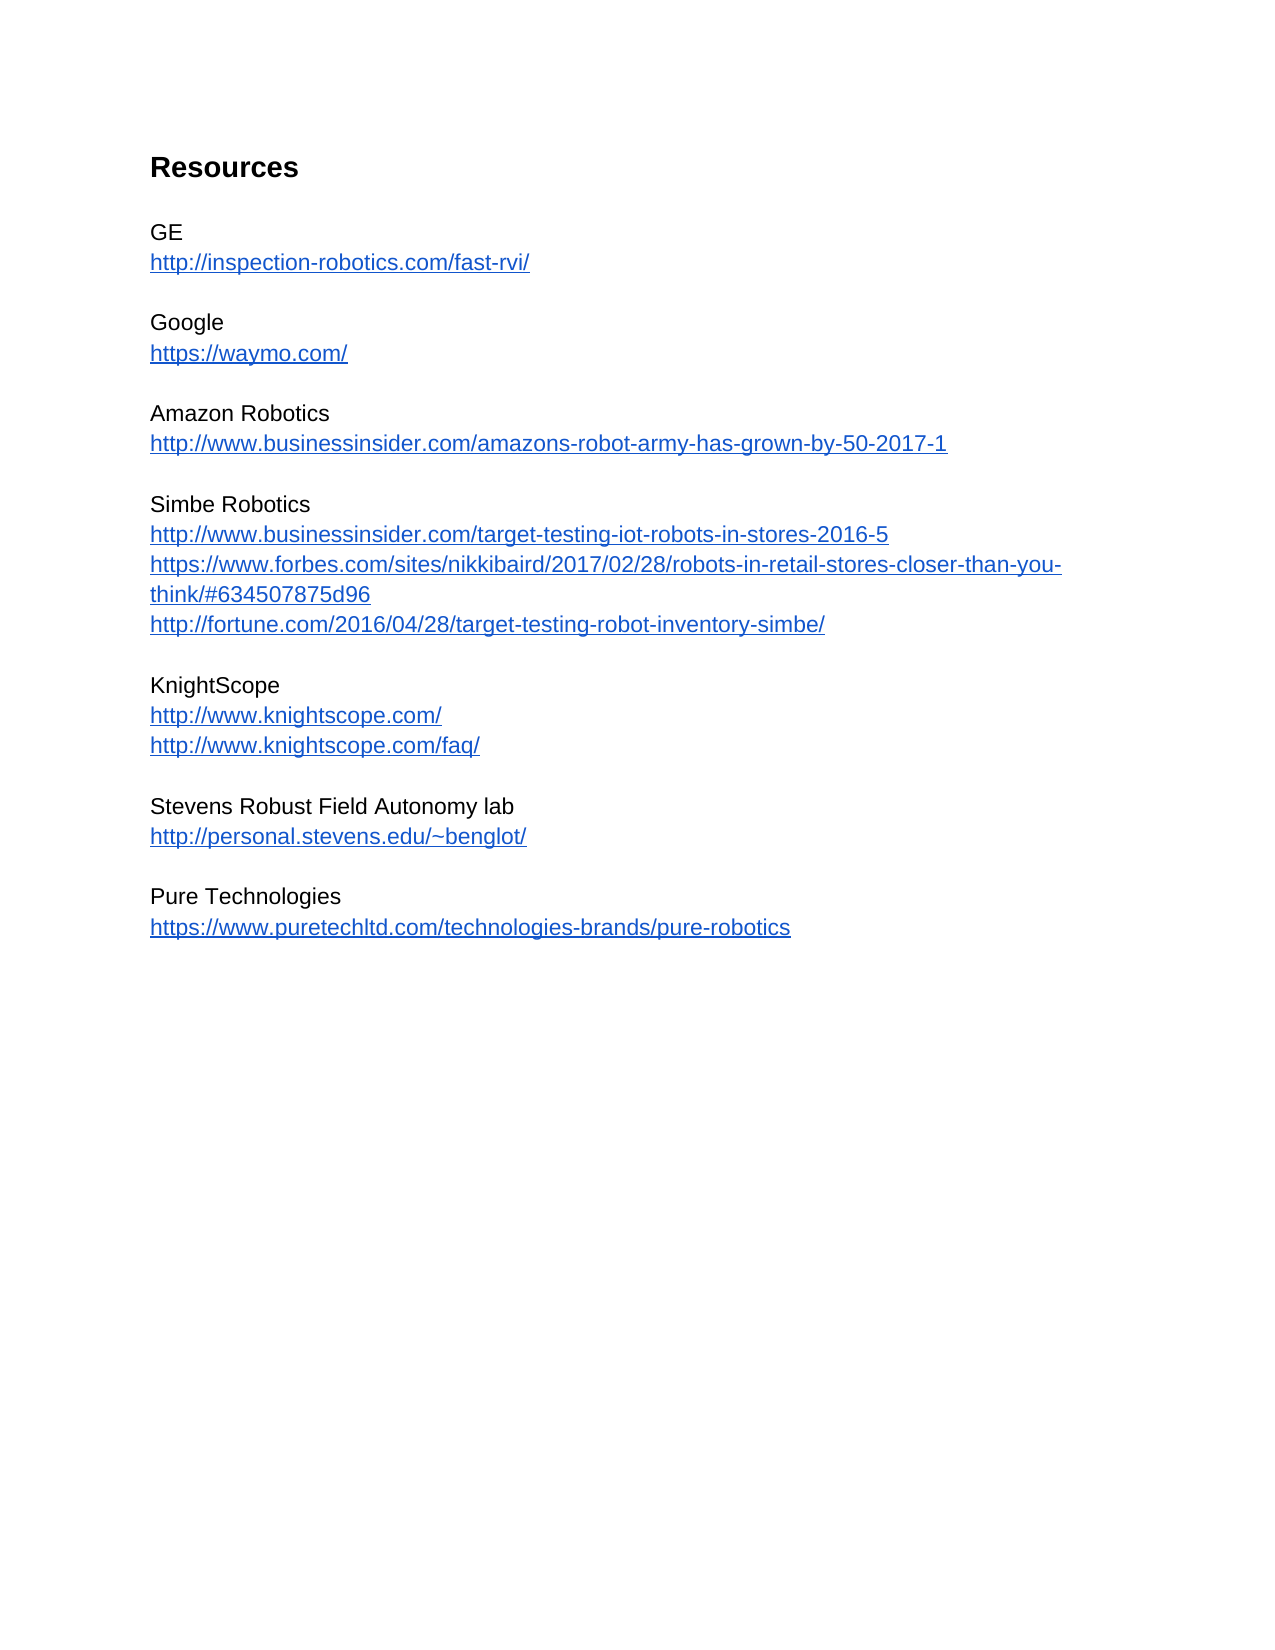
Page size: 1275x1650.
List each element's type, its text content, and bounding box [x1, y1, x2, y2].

text http://www.businessinsider.com/target-testing-iot-robots-in-stores-2016-5 [150, 521, 1125, 547]
text Resources [150, 150, 1125, 183]
text http://www.businessinsider.com/amazons-robot-army-has-grown-by-50-2017-1 [150, 430, 1125, 457]
text Stevens Robust Field Autonomy lab [150, 793, 1125, 819]
text https://waymo.com/ [150, 339, 1125, 366]
text http://www.knightscope.com/ [150, 702, 1125, 728]
text Simbe Robotics [150, 491, 1125, 517]
text GE [150, 219, 1125, 245]
text http://fortune.com/2016/04/28/target-testing-robot-inventory-simbe/ [150, 611, 1125, 638]
text KnightScope [150, 672, 1125, 698]
text Google [150, 309, 1125, 336]
text Pure Technologies [150, 883, 1125, 910]
text Amazon Robotics [150, 400, 1125, 426]
text http://www.knightscope.com/faq/ [150, 732, 1125, 759]
text http://inspection-robotics.com/fast-rvi/ [150, 249, 1125, 275]
text http://personal.stevens.edu/~benglot/ [150, 823, 1125, 849]
text https://www.puretechltd.com/technologies-brands/pure-robotics [150, 913, 1125, 940]
text https://www.forbes.com/sites/nikkibaird/2017/02/28/robots-in-retail-stores-closer-than-you-think/#634507875d96 [150, 551, 1125, 608]
